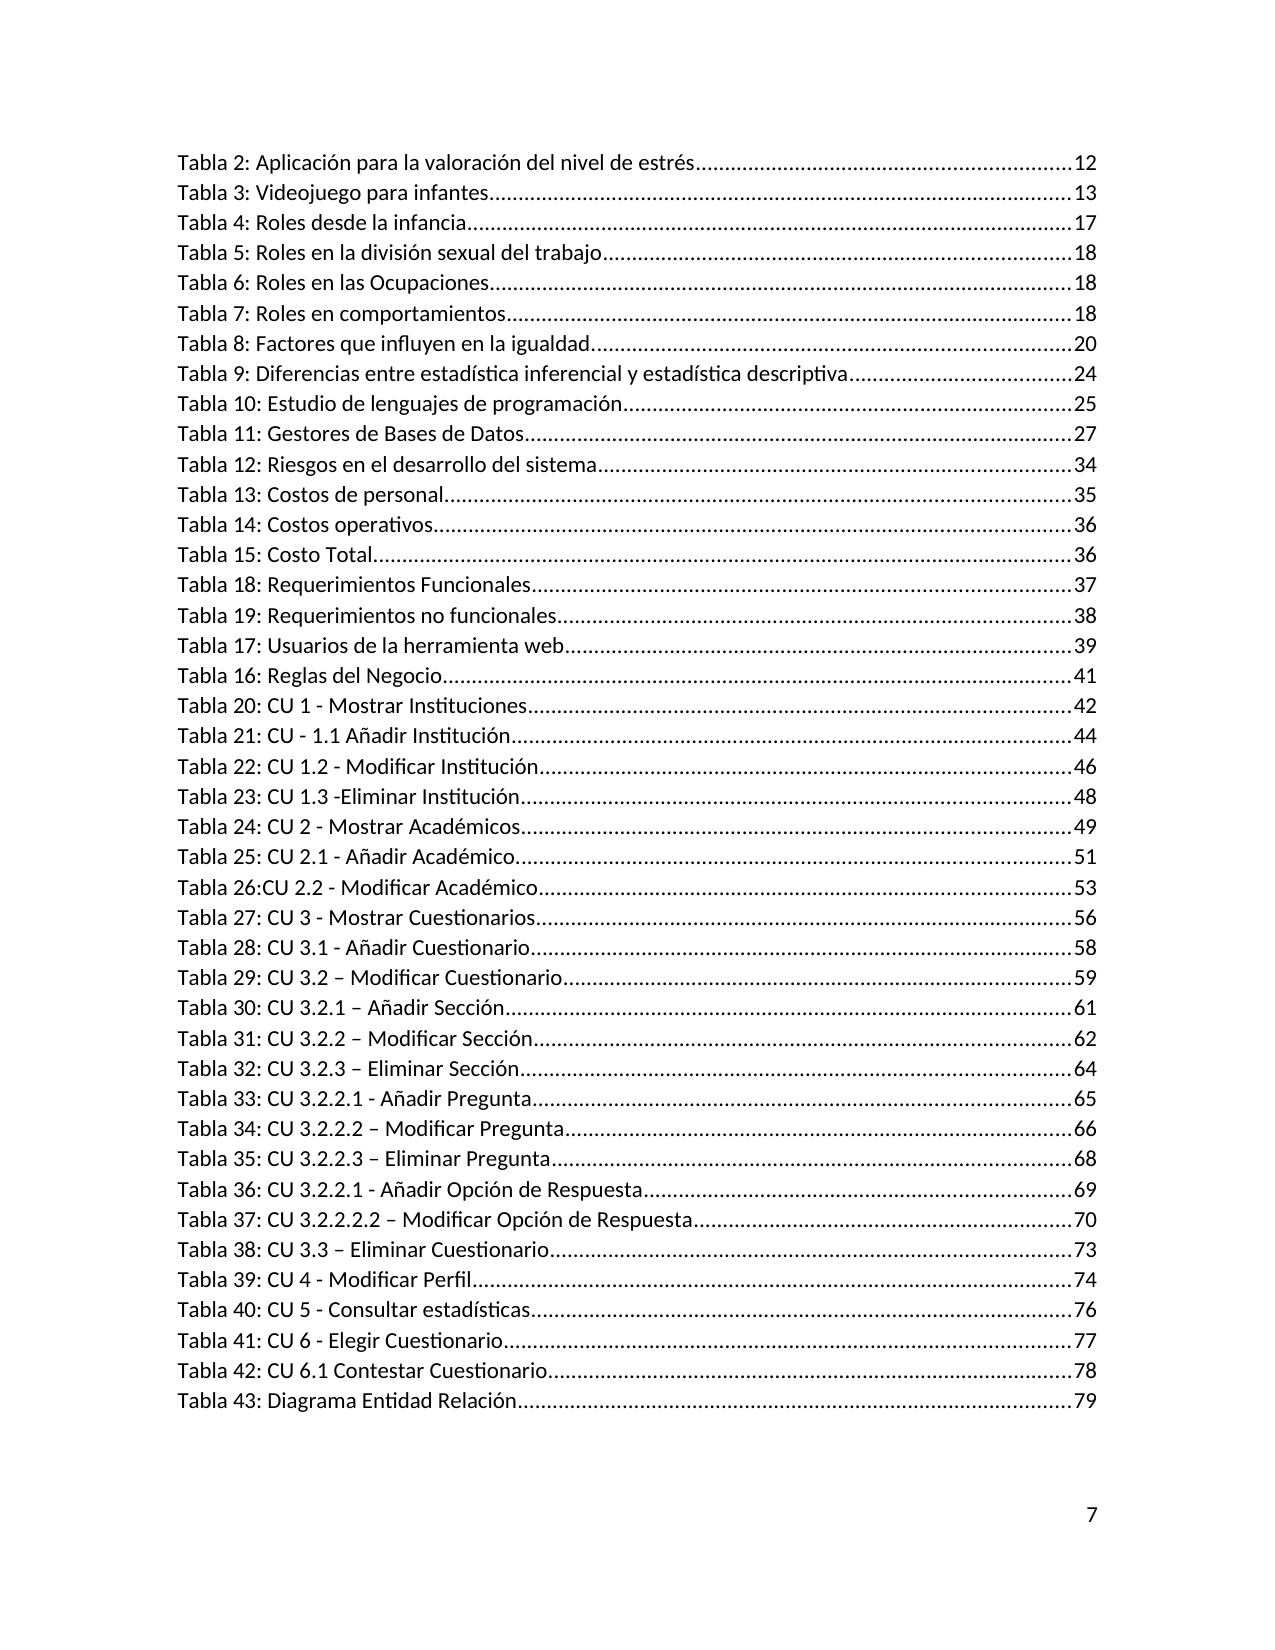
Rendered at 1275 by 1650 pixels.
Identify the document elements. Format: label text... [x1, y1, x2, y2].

text Tabla 41: CU 6 - Elegir Cuestionario 77 [177, 1326, 1098, 1354]
text Tabla 25: CU 2.1 - Añadir Académico. 51 [177, 842, 1098, 870]
text Tabla 43: Diagrama Entidad Relación 79 [177, 1386, 1098, 1414]
text Tabla 5: Roles en la división sexual del trabajo 18 [177, 238, 1098, 266]
text Tabla 26:CU 2.2 - Modificar Académico 53 [177, 873, 1098, 901]
text Tabla 38: CU 3.3 – Eliminar Cuestionario 73 [177, 1235, 1098, 1263]
text Tabla 7: Roles en comportamientos 18 [177, 299, 1098, 327]
text Tabla 40: CU 5 - Consultar estadísticas 76 [177, 1296, 1098, 1323]
text Tabla 17: Usuarios de la herramienta web 39 [177, 631, 1098, 659]
text Tabla 21: CU - 1.1 Añadir Institución 44 [177, 722, 1098, 749]
text Tabla 20: CU 1 - Mostrar Instituciones 42 [177, 691, 1098, 719]
text Tabla 4: Roles desde la infancia 17 [177, 208, 1098, 236]
text Tabla 33: CU 3.2.2.1 - Añadir Pregunta 65 [177, 1084, 1098, 1112]
text Tabla 10: Estudio de lenguajes de programación 25 [177, 389, 1098, 417]
text Tabla 32: CU 3.2.3 – Eliminar Sección 64 [177, 1054, 1098, 1082]
text Tabla 35: CU 3.2.2.3 – Eliminar Pregunta 68 [177, 1144, 1098, 1172]
text Tabla 22: CU 1.2 - Modificar Institución 46 [177, 752, 1098, 780]
text Tabla 23: CU 1.3 -Eliminar Institución 48 [177, 782, 1098, 810]
text Tabla 14: Costos operativos 36 [177, 510, 1098, 538]
text Tabla 12: Riesgos en el desarrollo del sistema 34 [177, 450, 1098, 478]
text Tabla 29: CU 3.2 – Modificar Cuestionario 59 [177, 963, 1098, 991]
text Tabla 27: CU 3 - Mostrar Cuestionarios 56 [177, 903, 1098, 931]
text Tabla 42: CU 6.1 Contestar Cuestionario 78 [177, 1356, 1098, 1384]
text Tabla 11: Gestores de Bases de Datos 27 [177, 419, 1098, 447]
text Tabla 34: CU 3.2.2.2 – Modificar Pregunta 66 [177, 1114, 1098, 1142]
text Tabla 24: CU 2 - Mostrar Académicos 49 [177, 812, 1098, 840]
text Tabla 13: Costos de personal 35 [177, 480, 1098, 508]
text Tabla 30: CU 3.2.1 – Añadir Sección 61 [177, 993, 1098, 1021]
text Tabla 16: Reglas del Negocio 41 [177, 661, 1098, 689]
text Tabla 37: CU 3.2.2.2.2 – Modificar Opción de Respuesta 70 [177, 1205, 1098, 1233]
text Tabla 31: CU 3.2.2 – Modificar Sección 62 [177, 1024, 1098, 1052]
text Tabla 18: Requerimientos Funcionales 37 [177, 571, 1098, 598]
text Tabla 9: Diferencias entre estadística inferencial y estadística descriptiva 24 [177, 359, 1098, 387]
text Tabla 2: Aplicación para la valoración del nivel de estrés 12 [177, 148, 1098, 176]
text Tabla 19: Requerimientos no funcionales 38 [177, 601, 1098, 629]
text Tabla 3: Videojuego para infantes 13 [177, 178, 1098, 206]
text Tabla 39: CU 4 - Modificar Perfil 74 [177, 1265, 1098, 1293]
text Tabla 8: Factores que influyen en la igualdad. 20 [177, 329, 1098, 357]
text Tabla 15: Costo Total 36 [177, 540, 1098, 568]
text Tabla 28: CU 3.1 - Añadir Cuestionario 58 [177, 933, 1098, 961]
text Tabla 6: Roles en las Ocupaciones 18 [177, 268, 1098, 296]
text Tabla 36: CU 3.2.2.1 - Añadir Opción de Respuesta 69 [177, 1175, 1098, 1203]
